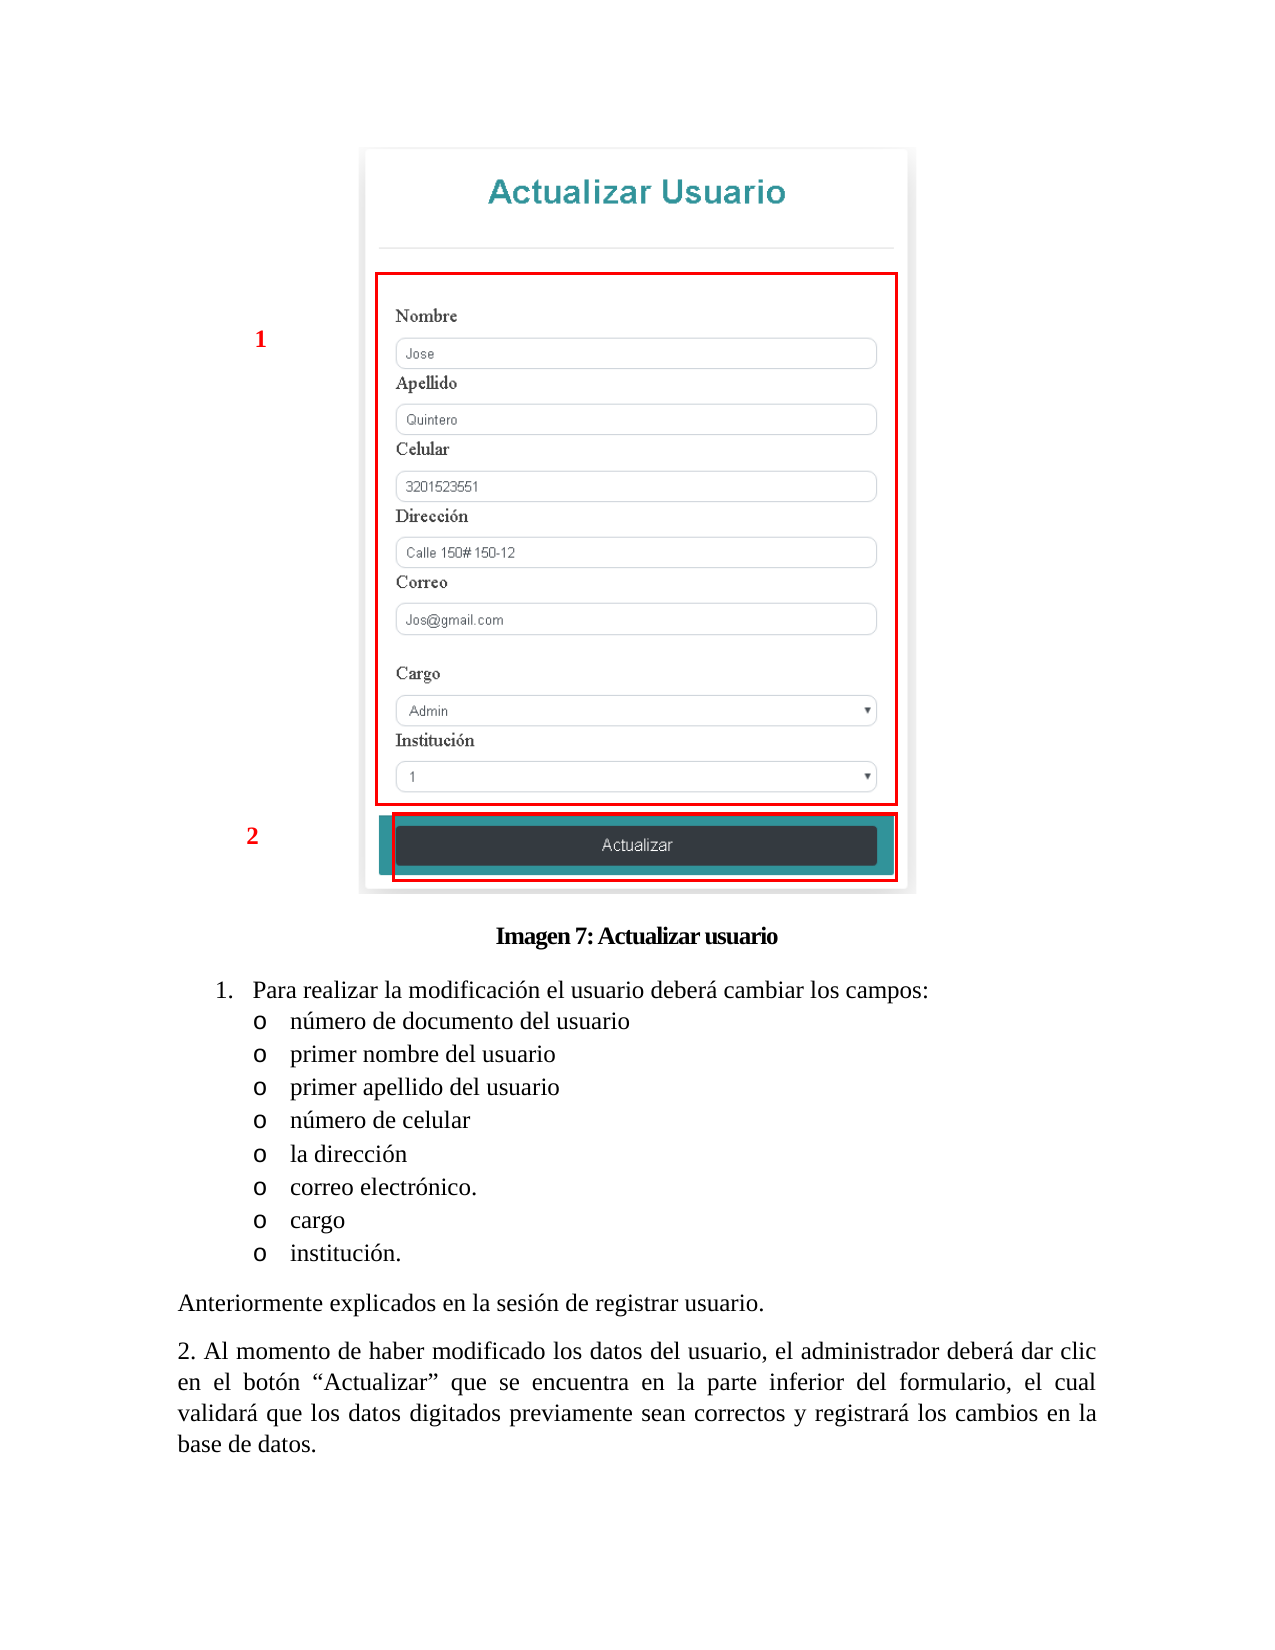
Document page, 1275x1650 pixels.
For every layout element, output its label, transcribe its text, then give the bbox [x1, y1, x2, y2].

list primer nombre del usuario [252, 1039, 1098, 1070]
text Anteriormente explicados en la sesión de registrar usuario. [177, 1288, 1098, 1317]
list número de celular [252, 1106, 1098, 1136]
list primer apellido del usuario [252, 1072, 1098, 1103]
list Para realizar la modificación el usuario deberá cambiar los campos: [215, 975, 1098, 1004]
text 2. Al momento de haber modificado los datos del usuario, el administrador deberá dar clic en el botón “Actualizar” que se encuentra en la parte inferior del formulario, el cual validará que los datos digitados previamente sean correctos y registrará los cambios en la base de datos. [177, 1336, 1098, 1458]
list la dirección [252, 1139, 1098, 1170]
list cargo [252, 1205, 1098, 1236]
list institución. [252, 1238, 1098, 1269]
picture [358, 147, 917, 894]
title Imagen 7: Actualizar usuario [177, 921, 1098, 950]
list correo electrónico. [252, 1172, 1098, 1203]
list número de documento del usuario [252, 1006, 1098, 1037]
